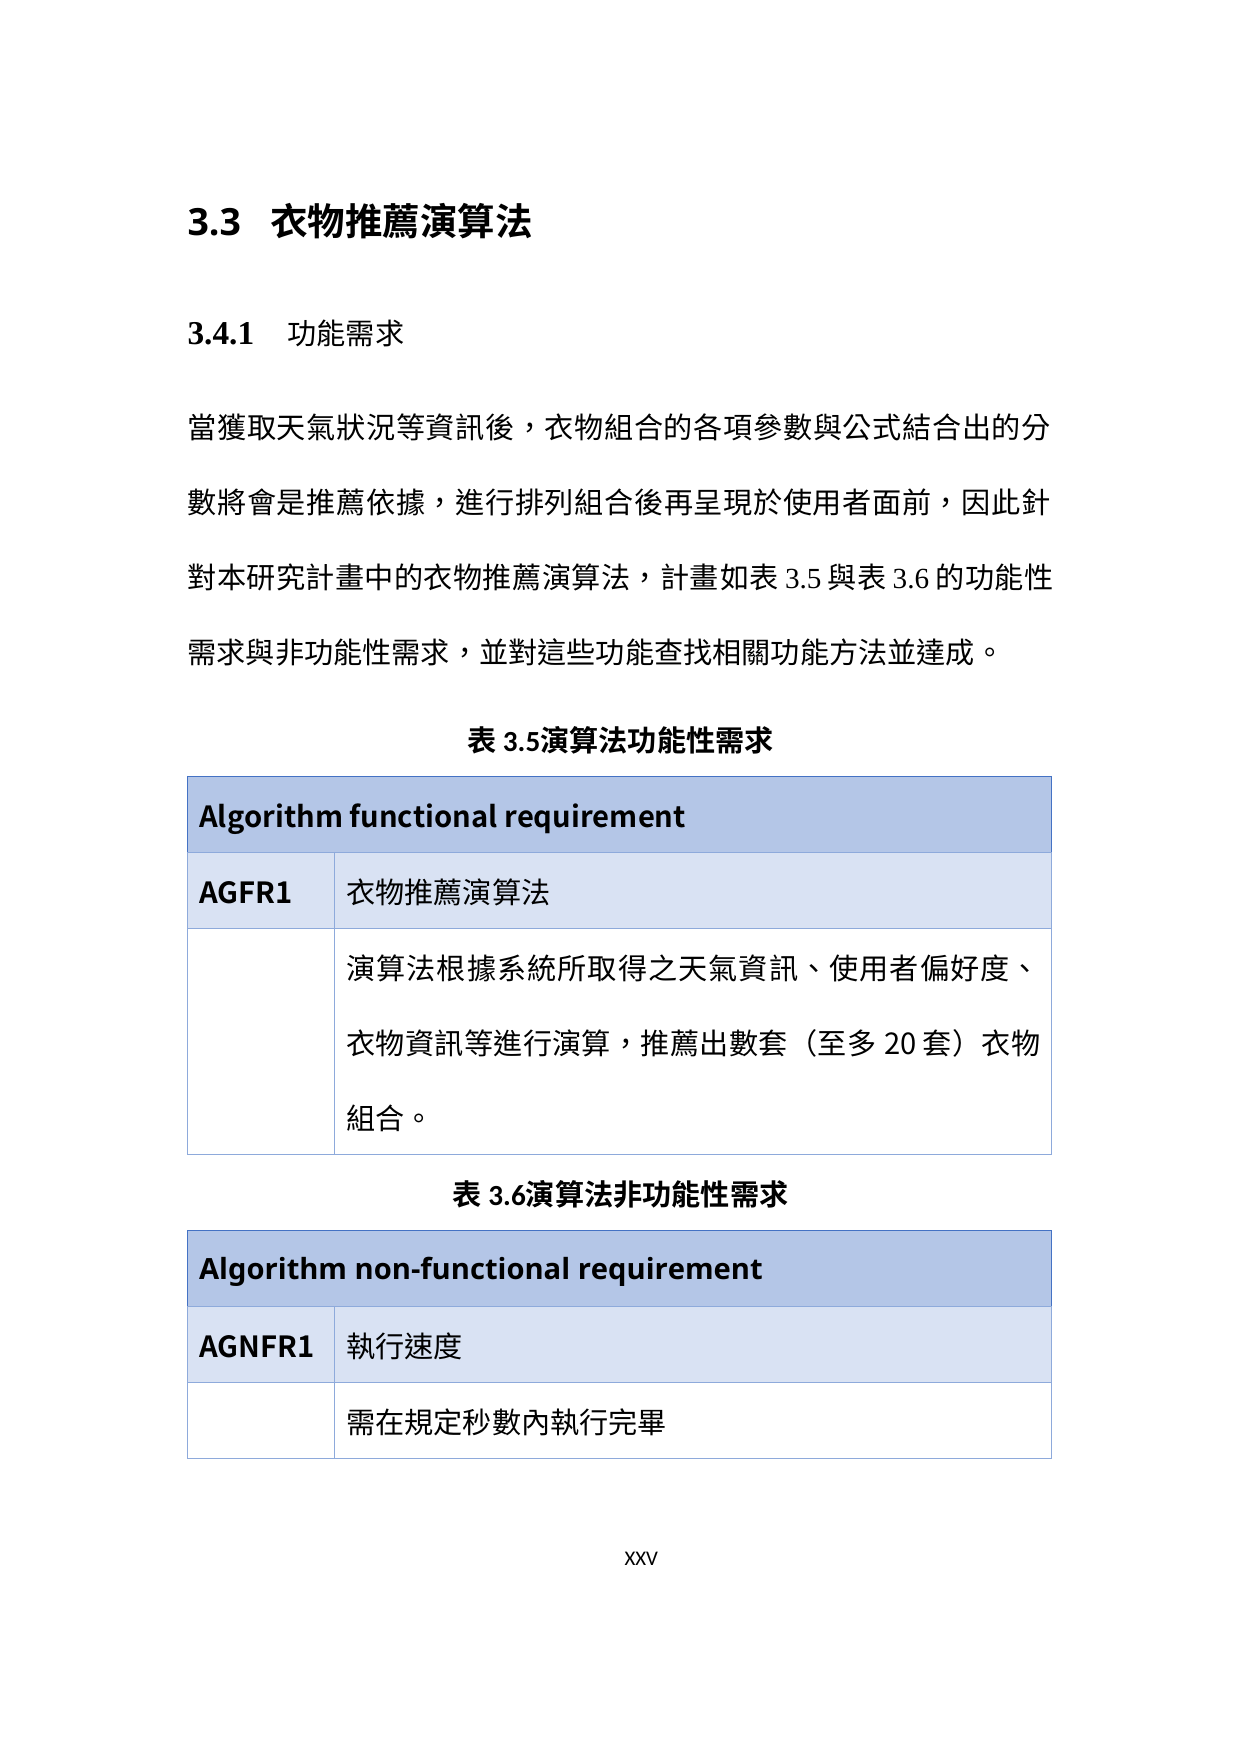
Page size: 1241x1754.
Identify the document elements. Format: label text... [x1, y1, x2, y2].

text 表 3.5演算法功能性需求 [187, 701, 1053, 776]
table_cell [188, 1383, 334, 1458]
subtitle 衣物推薦演算法 [187, 182, 1053, 257]
table_cell 演算法根據系統所取得之天氣資訊、使用者偏好度、衣物資訊等進行演算，推薦出數套（至多20套）衣物組合。 [335, 929, 1051, 1154]
table_cell AGNFR1 [188, 1307, 334, 1382]
text 當獲取天氣狀況等資訊後，衣物組合的各項參數與公式結合出的分數將會是推薦依據，進行排列組合後再呈現於使用者面前，因此針對本研究計畫中的衣物推薦演算法，計畫如表3.5與表3.6的功能性需求與非功能性需求，並對這些功能查找相關功能方法並達成。 [187, 388, 1053, 688]
table_cell 執行速度 [335, 1307, 1051, 1382]
list 功能需求 [187, 294, 1053, 369]
table_cell [188, 929, 334, 1154]
table_cell 衣物推薦演算法 [335, 853, 1051, 928]
table_cell 需在規定秒數內執行完畢 [335, 1383, 1051, 1458]
table_header Algorithm functional requirement [188, 777, 1051, 852]
table_cell AGFR1 [188, 853, 334, 928]
text 表 3.6演算法非功能性需求 [187, 1155, 1053, 1230]
table_header Algorithm non-functional requirement [188, 1231, 1051, 1306]
